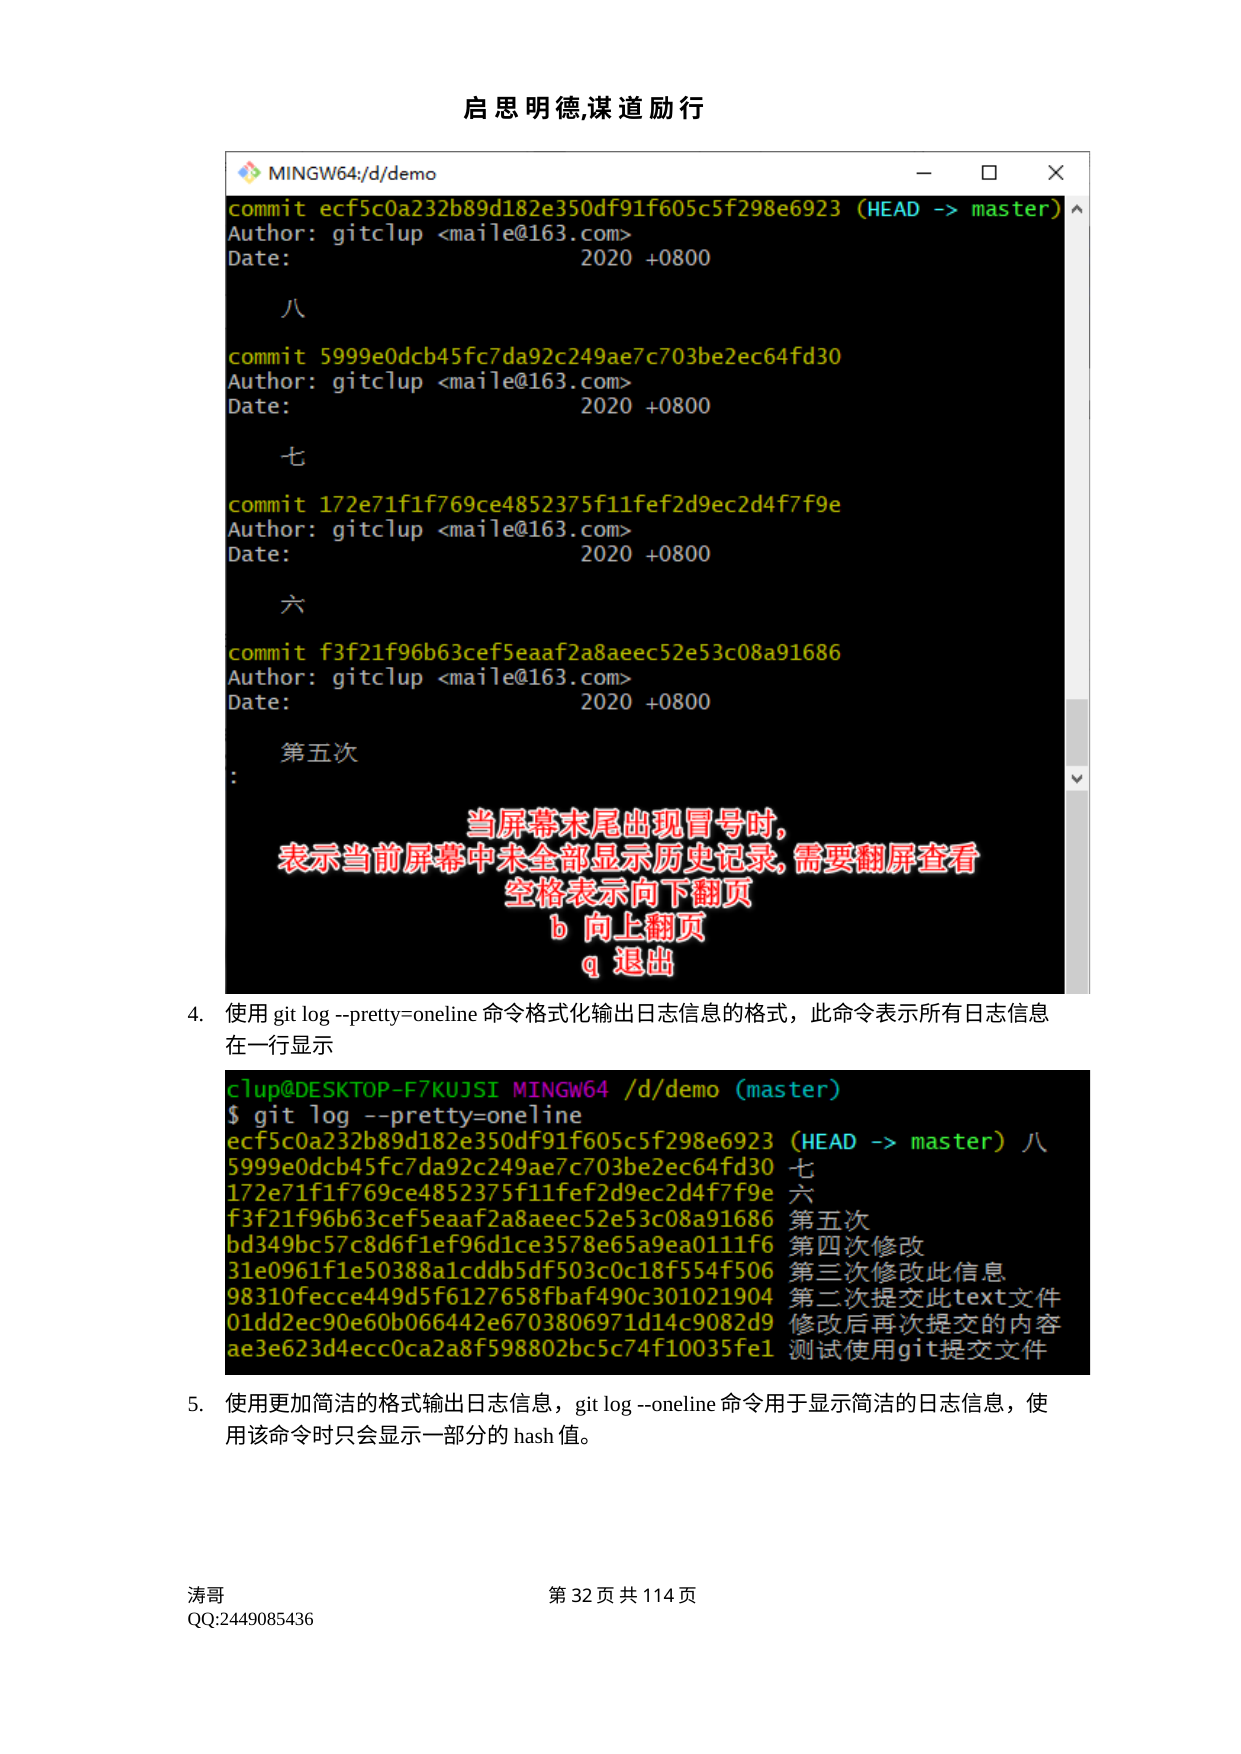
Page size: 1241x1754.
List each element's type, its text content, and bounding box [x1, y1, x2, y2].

list 使用git log --pretty=oneline命令格式化输出日志信息的格式，此命令表示所有日志信息在一行显示 [187, 995, 1053, 1060]
picture [225, 1070, 1091, 1375]
list 使用更加简洁的格式输出日志信息，git log --oneline命令用于显示简洁的日志信息，使用该命令时只会显示一部分的hash值。 [187, 1385, 1053, 1450]
picture [225, 151, 1091, 994]
